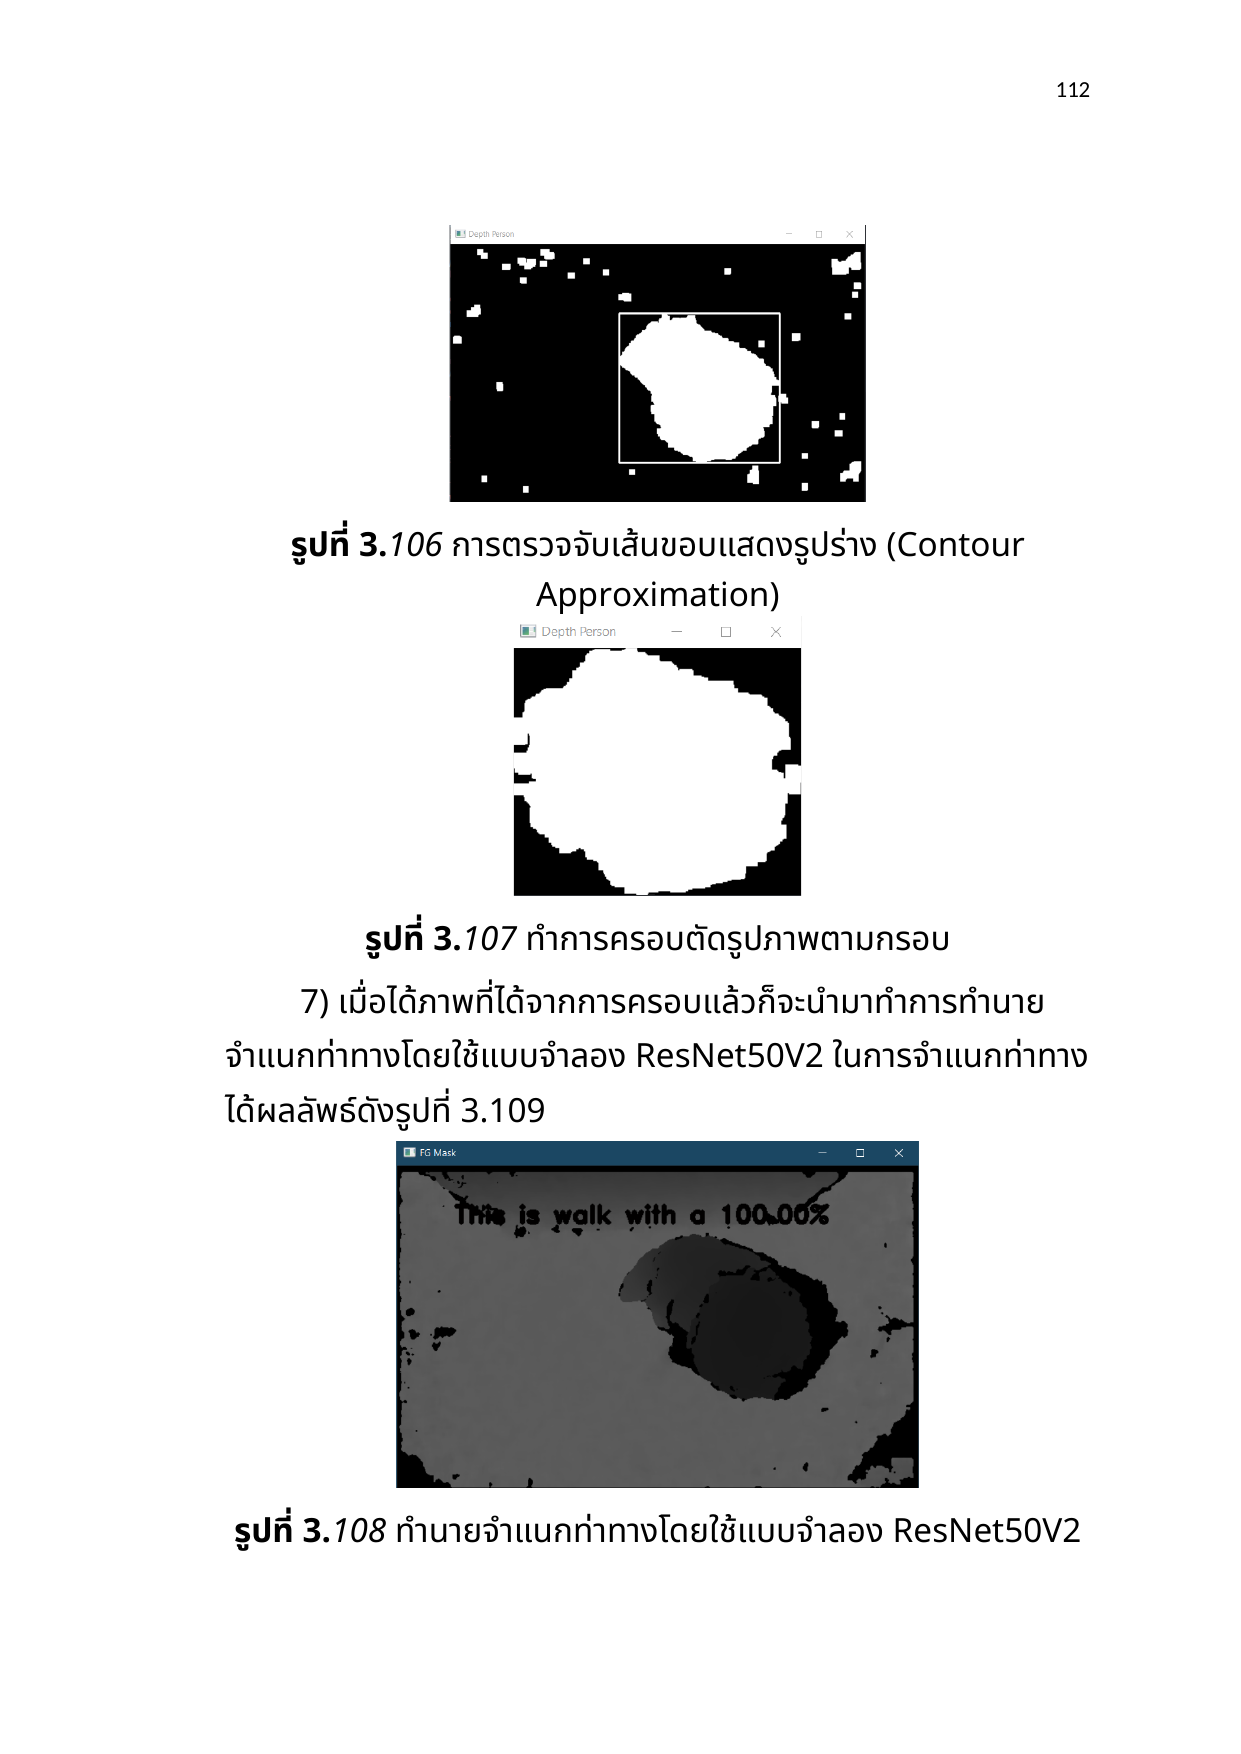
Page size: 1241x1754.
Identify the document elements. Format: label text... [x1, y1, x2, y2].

picture [396, 1141, 919, 1488]
text รูปที่ 3.108 ทำนายจำแนกท่าทางโดยใช้แบบจำลอง ResNet50V2 [225, 1507, 1090, 1557]
text รูปที่ 3.107 ทำการครอบตัดรูปภาพตามกรอบ [225, 914, 1090, 965]
picture [449, 225, 866, 502]
text รูปที่ 3.106 การตรวจจับเส้นขอบแสดงรูปร่าง (Contour Approximation) [225, 520, 1090, 616]
text 7) เมื่อได้ภาพที่ได้จากการครอบแล้วก็จะนำมาทำการทำนายจำแนกท่าทางโดยใช้แบบจำลอง ResNet50V2 ในการจำแนกท่าทาง ได้ผลลัพธ์ดังรูปที่ 3.109 [225, 977, 1090, 1137]
picture [513, 616, 802, 896]
